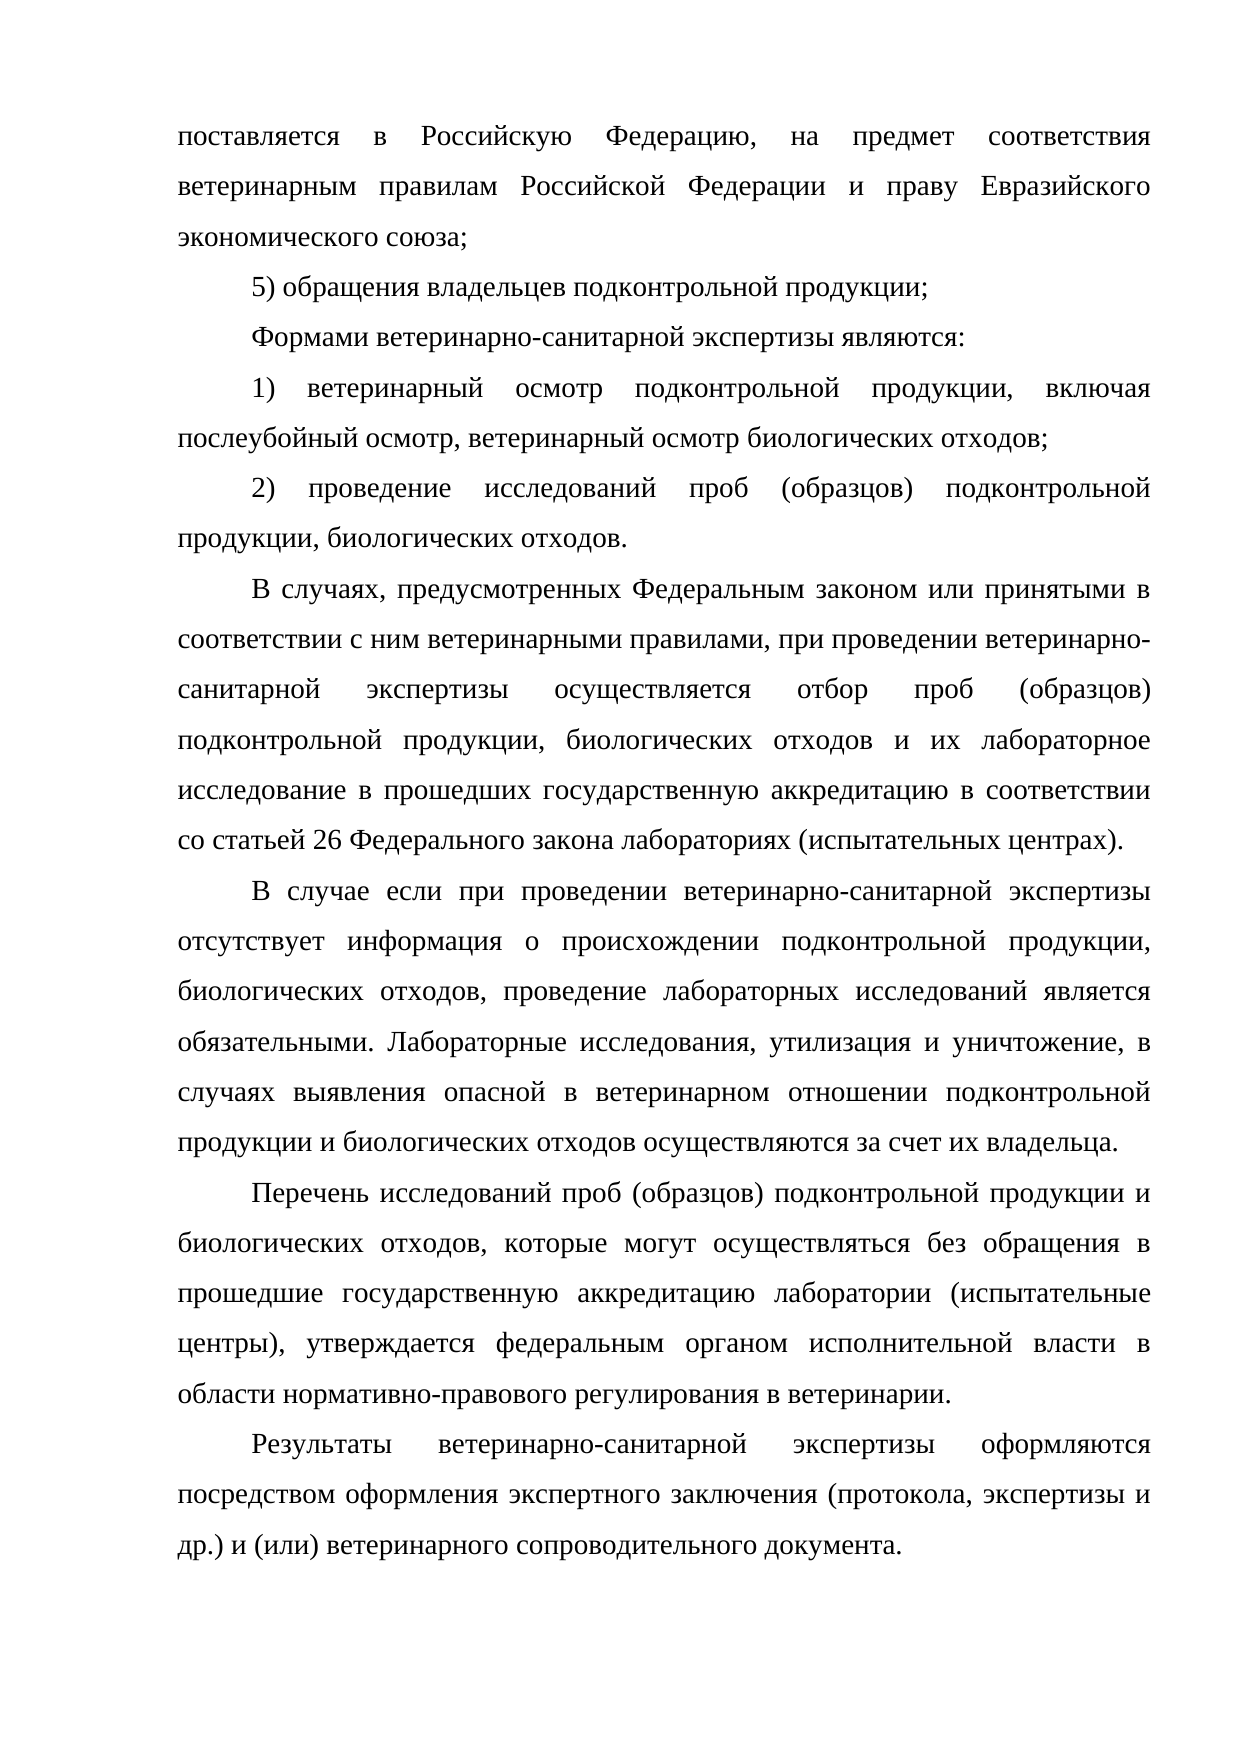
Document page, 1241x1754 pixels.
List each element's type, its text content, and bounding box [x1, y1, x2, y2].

text Формами ветеринарно-санитарной экспертизы являются: [177, 319, 1152, 353]
text 2) проведение исследований проб (образцов) подконтрольной продукции, биологических отходов. [177, 470, 1152, 554]
text Результаты ветеринарно-санитарной экспертизы оформляются посредством оформления экспертного заключения (протокола, экспертизы и др.) и (или) ветеринарного сопроводительного документа. [177, 1426, 1152, 1560]
text Перечень исследований проб (образцов) подконтрольной продукции и биологических отходов, которые могут осуществляться без обращения в прошедшие государственную аккредитацию лаборатории (испытательные центры), утверждается федеральным органом исполнительной власти в области нормативно-правового регулирования в ветеринарии. [177, 1175, 1152, 1409]
text В случаях, предусмотренных Федеральным законом или принятыми в соответствии с ним ветеринарными правилами, при проведении ветеринарно-санитарной экспертизы осуществляется отбор проб (образцов) подконтрольной продукции, биологических отходов и их лабораторное исследование в прошедших государственную аккредитацию в соответствии со статьей 26 Федерального закона лабораториях (испытательных центрах). [177, 571, 1152, 856]
text 1) ветеринарный осмотр подконтрольной продукции, включая послеубойный осмотр, ветеринарный осмотр биологических отходов; [177, 370, 1152, 453]
text В случае если при проведении ветеринарно-санитарной экспертизы отсутствует информация о происхождении подконтрольной продукции, биологических отходов, проведение лабораторных исследований является обязательными. Лабораторные исследования, утилизация и уничтожение, в случаях выявления опасной в ветеринарном отношении подконтрольной продукции и биологических отходов осуществляются за счет их владельца. [177, 873, 1152, 1158]
text 5) обращения владельцев подконтрольной продукции; [177, 269, 1152, 303]
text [177, 118, 1152, 252]
